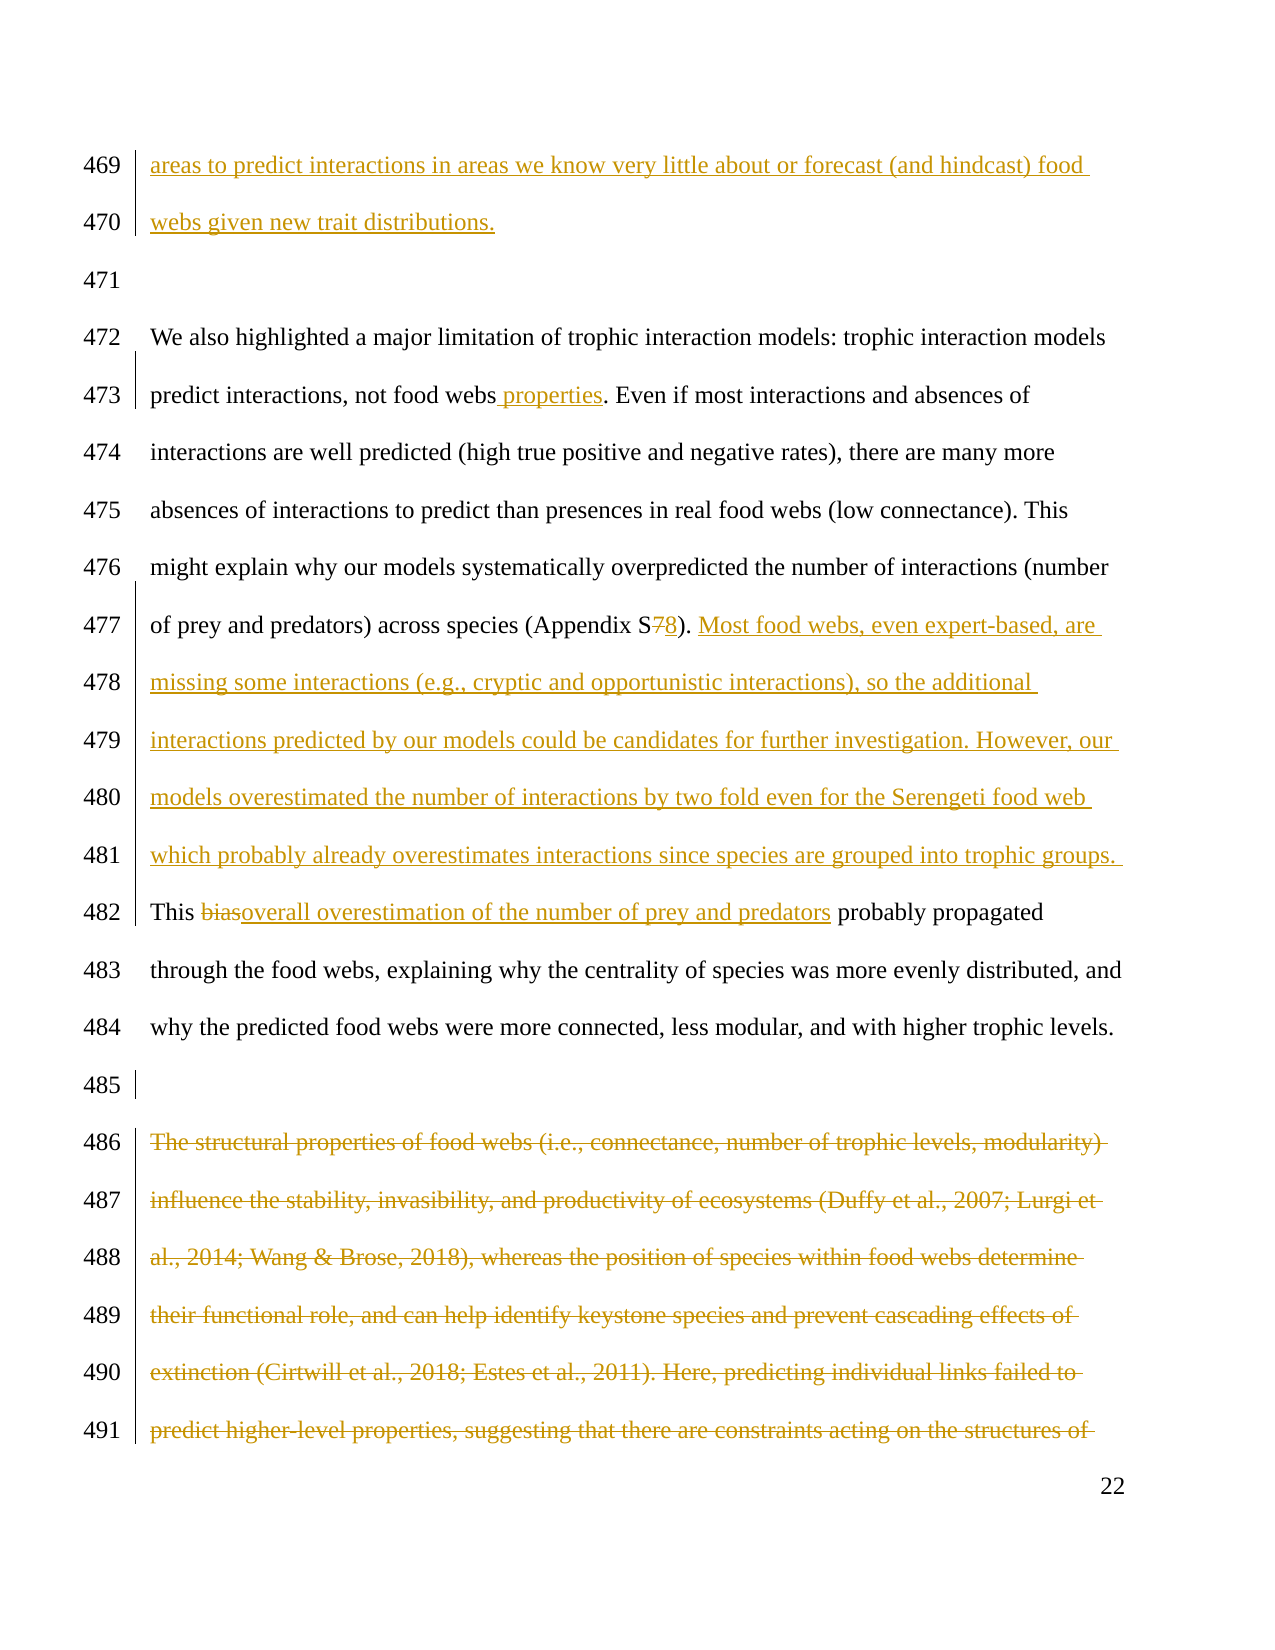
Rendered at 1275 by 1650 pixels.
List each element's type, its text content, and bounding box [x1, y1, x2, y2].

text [150, 150, 1125, 236]
text We also highlighted a major limitation of trophic interaction models: trophic interaction models predict interactions, not food webs. Even if most interactions and absences of interactions are well predicted (high true positive and negative rates), there are many more absences of interactions to predict than presences in real food webs (low connectance). This might explain why our models systematically overpredicted the number of interactions (number of prey and predators) across species (Appendix S). This probably propagated through the food webs, explaining why the centrality of species was more evenly distributed, and why the predicted food webs were more connected, less modular, and with higher trophic levels. [150, 322, 1125, 1041]
